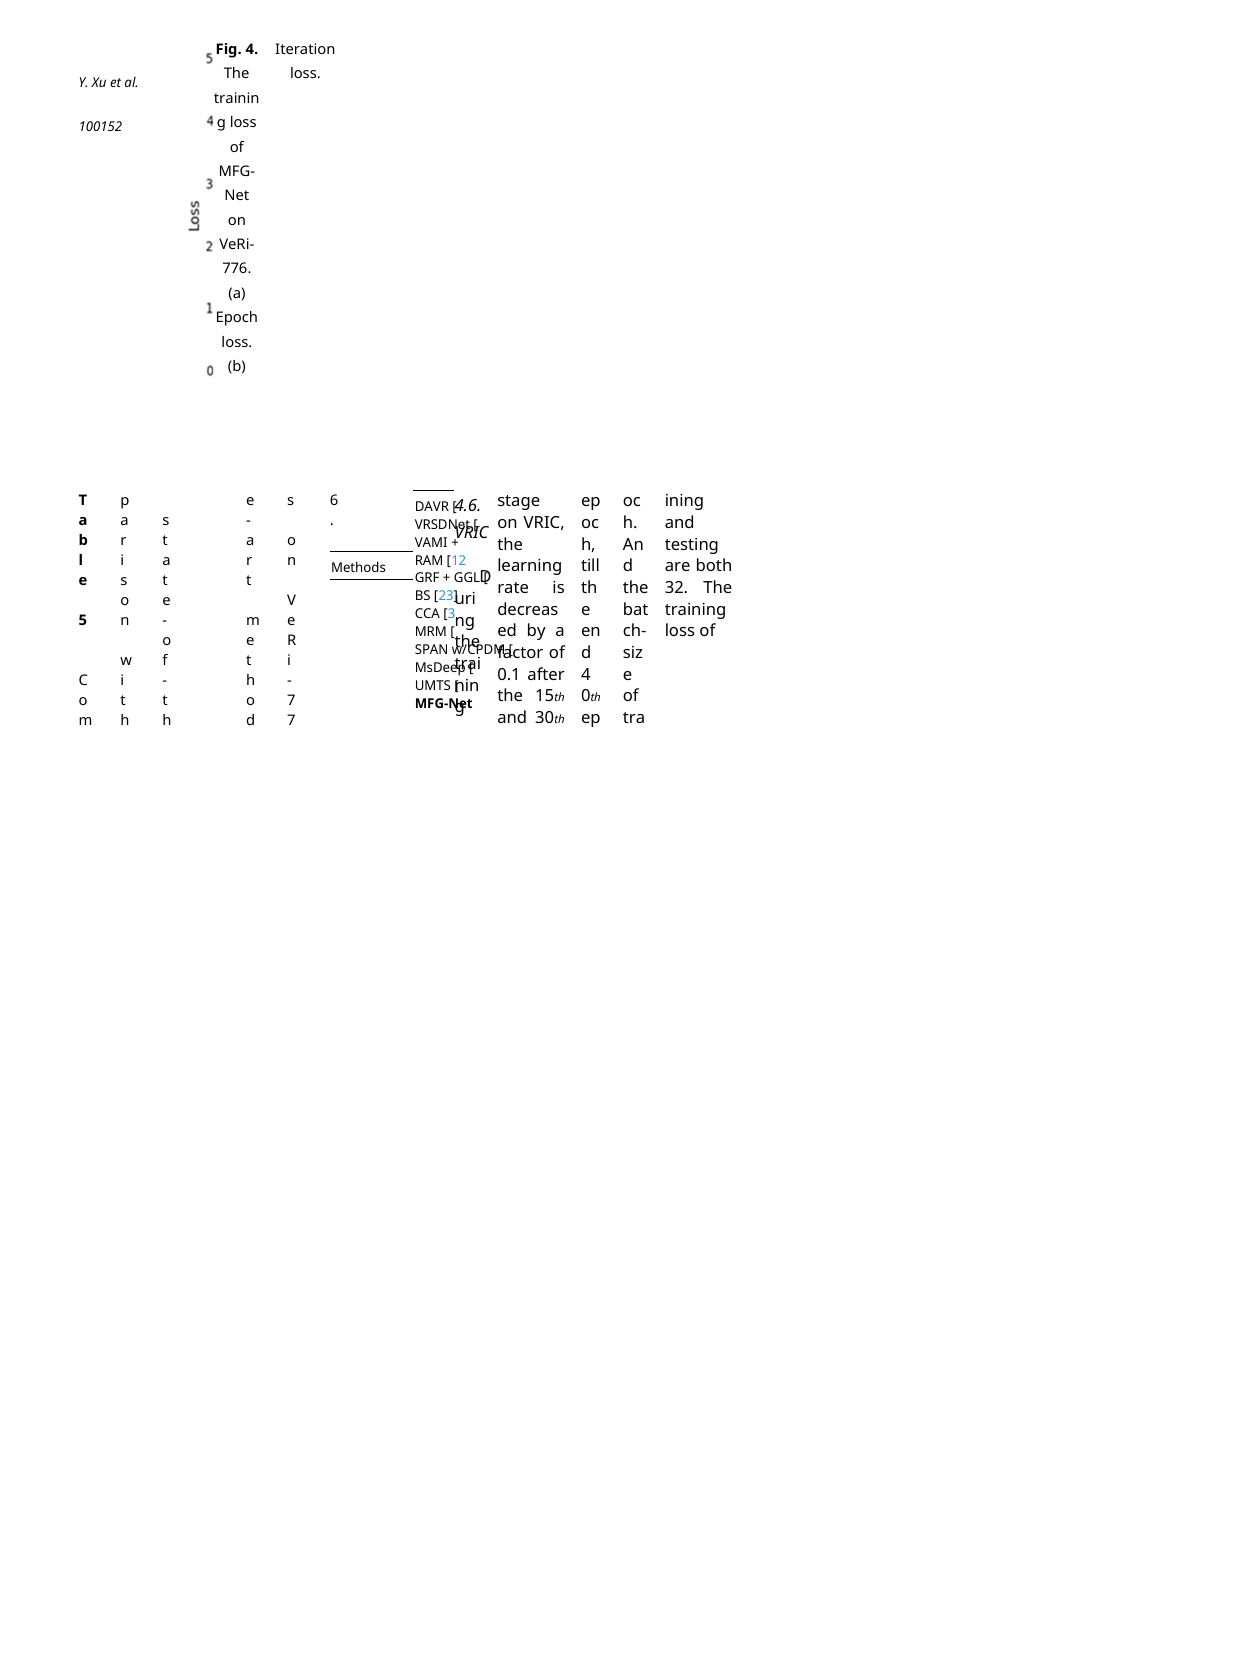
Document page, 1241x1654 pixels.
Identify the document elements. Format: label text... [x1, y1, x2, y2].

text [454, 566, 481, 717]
text 4.6. VRIC [454, 489, 497, 544]
text During the training stage on VRIC, the learning rate is decreased by a factor of 0.1 after the 15th and 30th epoch, till the end 40th epoch. And the batch-size of training and testing are both 32. The training loss of [497, 489, 564, 728]
table_cell DAVR [1] VRSDNet [22] VAMI + ST [2] RAM [12] GRF + GGL [15] BS [23] CCA [3] MRM [4] SPAN w/CPDM [24] TCL + SL [25] MsDeep [5] UMTS [26] MFG-Net [413, 491, 454, 732]
table_header Methods [330, 552, 413, 579]
picture [187, 35, 214, 443]
text Y. Xu et al. Array 14 (2022) 100152 [78, 70, 169, 136]
text Fig. 4. The training loss of MFG-Net on VeRi-776.(a) Epoch loss. (b) Iteration loss. [214, 35, 351, 376]
